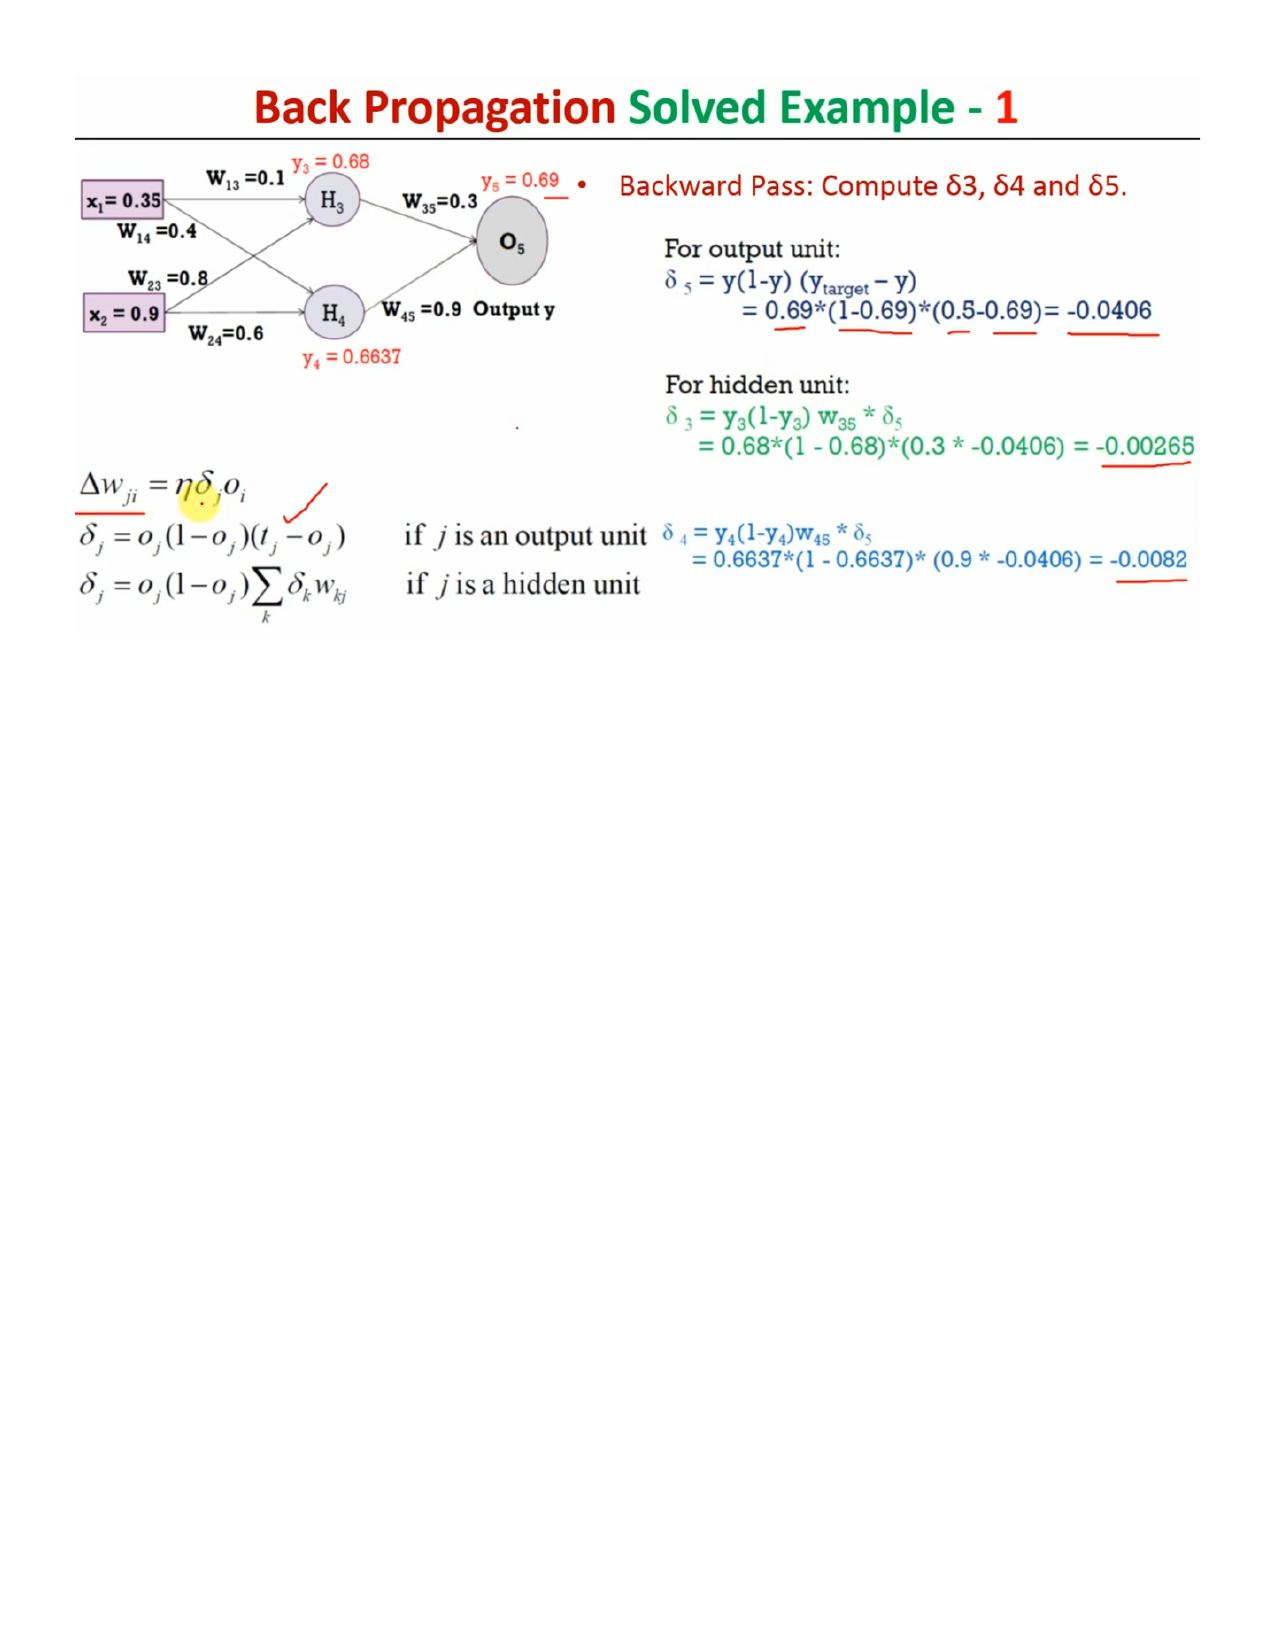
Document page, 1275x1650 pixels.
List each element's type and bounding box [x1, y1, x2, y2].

picture [75, 75, 1200, 635]
